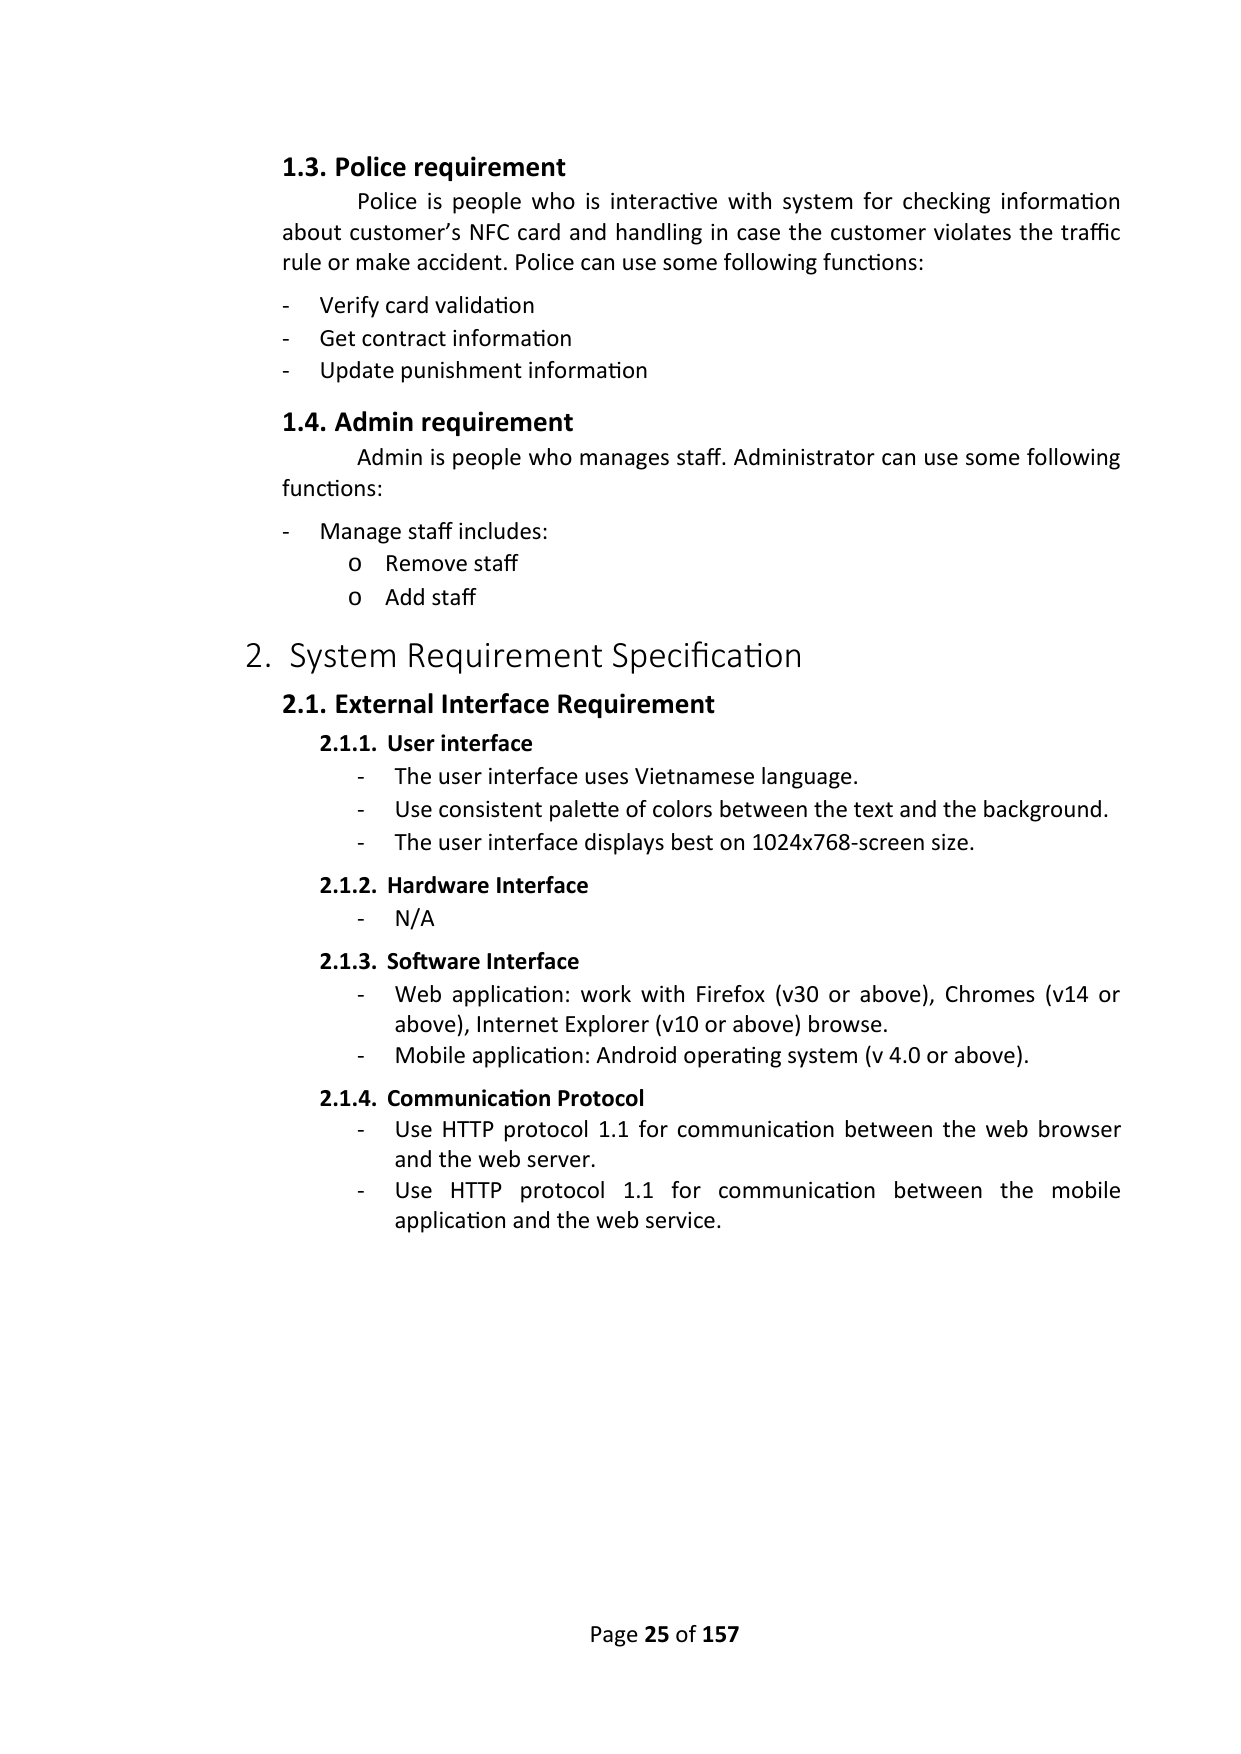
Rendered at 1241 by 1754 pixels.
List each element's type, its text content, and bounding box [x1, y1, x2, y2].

list Manage staff includes: [282, 515, 1122, 546]
subtitle Hardware Interface [319, 869, 1122, 900]
text Admin is people who manages staff. Administrator can use some following functions: [282, 441, 1122, 502]
list Web application: work with Firefox (v30 or above), Chromes (v14 or above), Internet Explorer (v10 or above) browse. [357, 978, 1122, 1039]
subtitle Software Interface [319, 945, 1122, 976]
subtitle System Requirement Specification [244, 631, 1122, 677]
list Use HTTP protocol 1.1 for communication between the mobile application and the web service. [357, 1174, 1122, 1235]
list The user interface displays best on 1024x768-screen size. [357, 826, 1122, 857]
subtitle Communication Protocol [319, 1082, 1122, 1113]
subtitle Admin requirement [282, 403, 1122, 439]
list Update punishment information [282, 354, 1122, 384]
list Mobile application: Android operating system (v 4.0 or above). [357, 1039, 1122, 1070]
list Remove staff [347, 547, 1122, 579]
list The user interface uses Vietnamese language. [357, 760, 1122, 791]
text Police is people who is interactive with system for checking information about customer’s NFC card and handling in case the customer violates the traffic rule or make accident. Police can use some following functions: [282, 185, 1122, 277]
subtitle User interface [319, 727, 1122, 758]
subtitle Police requirement [282, 148, 1122, 183]
list Add staff [347, 581, 1122, 613]
list Get contract information [282, 322, 1122, 352]
list N/A [357, 902, 1122, 933]
list Verify card validation [282, 289, 1122, 320]
list Use consistent palette of colors between the text and the background. [357, 793, 1122, 824]
subtitle External Interface Requirement [282, 685, 1122, 721]
list Use HTTP protocol 1.1 for communication between the web browser and the web server. [357, 1113, 1122, 1174]
